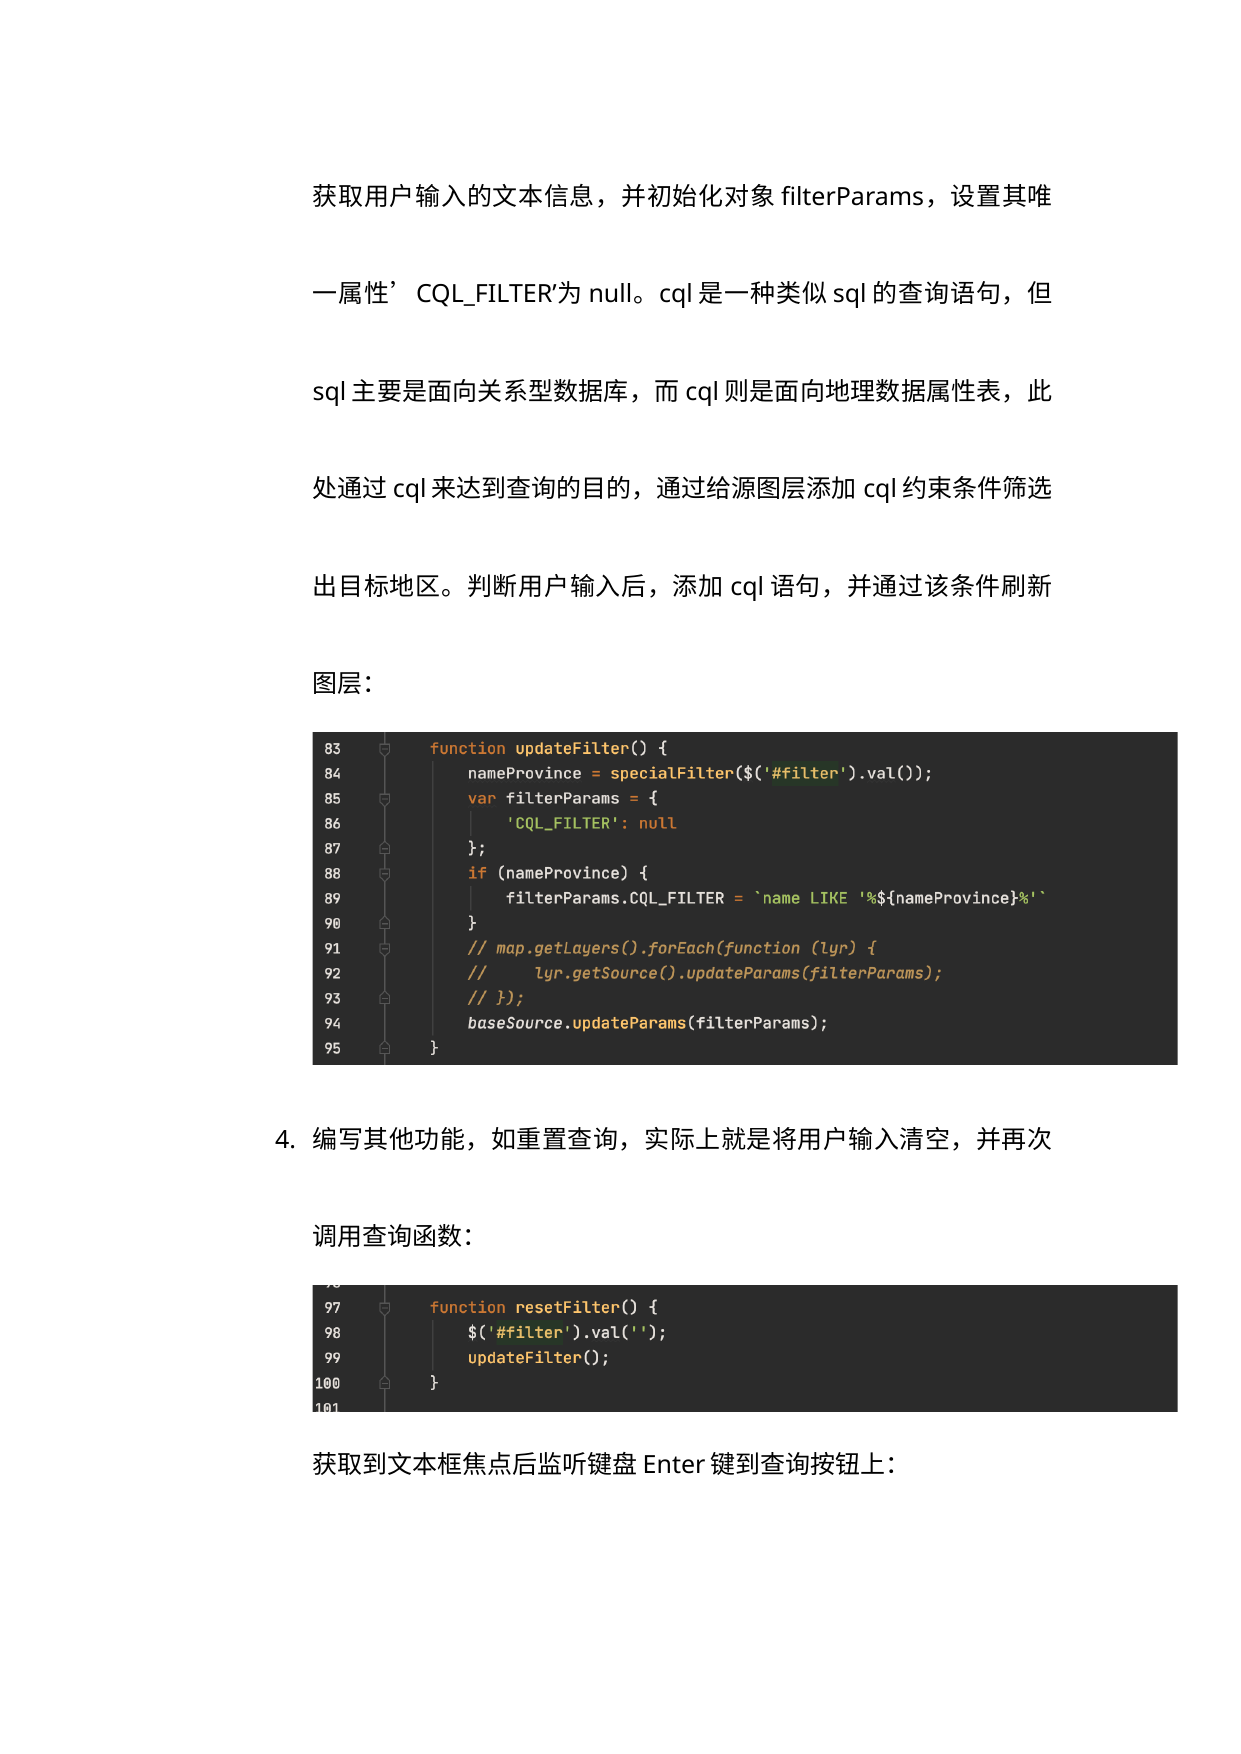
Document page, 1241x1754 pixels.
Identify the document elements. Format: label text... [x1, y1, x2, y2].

picture [312, 732, 1178, 1065]
text 获取到文本框焦点后监听键盘Enter键到查询按钮上： [275, 1431, 1053, 1496]
picture [312, 1285, 1178, 1412]
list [275, 162, 1053, 714]
list 编写其他功能，如重置查询，实际上就是将用户输入清空，并再次调用查询函数： [275, 1105, 1053, 1267]
